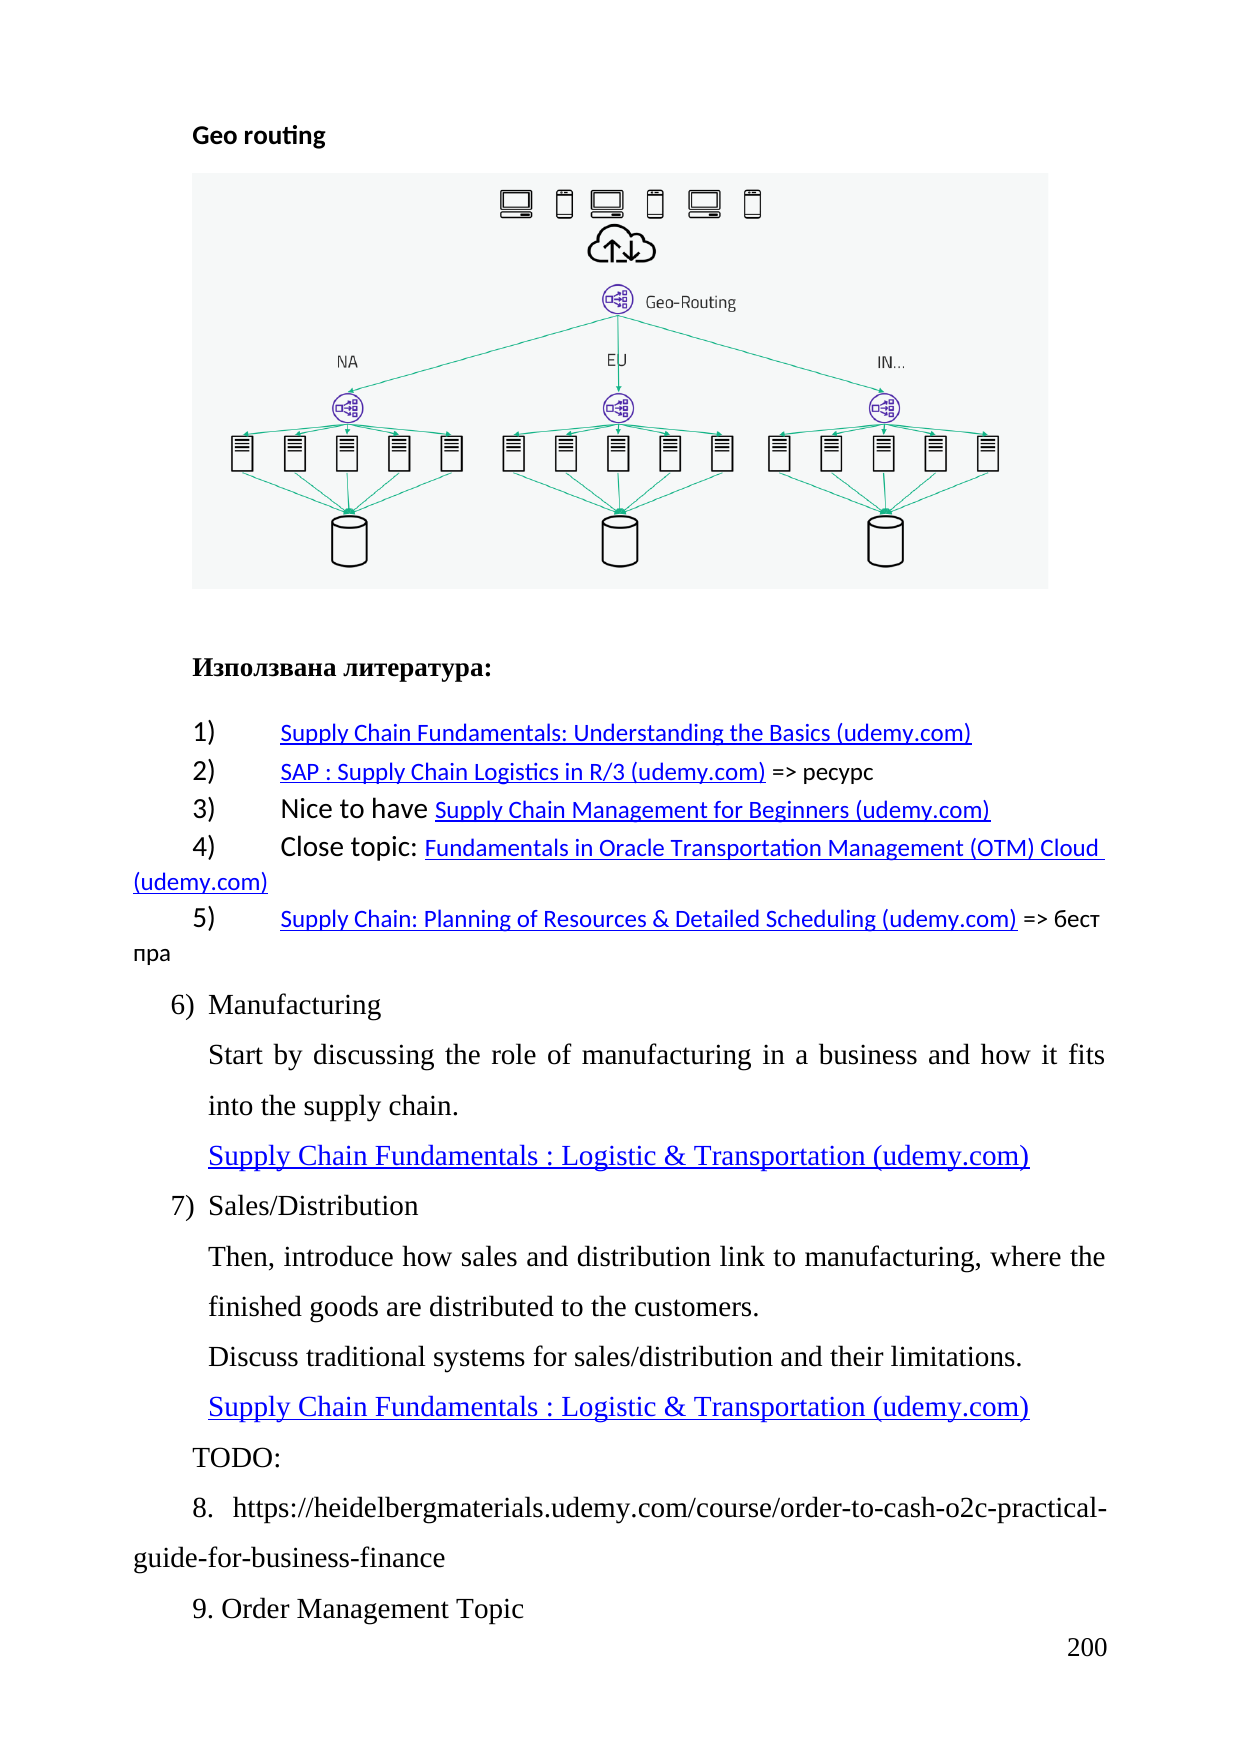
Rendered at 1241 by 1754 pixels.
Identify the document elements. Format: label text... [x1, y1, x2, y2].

list Nice to have Supply Chain Management for Beginners (udemy.com) [133, 790, 1107, 826]
text 9. Order Management Topic [133, 1591, 1107, 1624]
text 8. https://heidelbergmaterials.udemy.com/course/order-to-cash-o2c-practical-guide-for-business-finance [133, 1490, 1107, 1574]
list Sales/Distribution [170, 1188, 1107, 1222]
text Използвана литература: [133, 651, 1107, 682]
text Supply Chain Fundamentals : Logistic & Transportation (udemy.com) [208, 1389, 1107, 1423]
text Supply Chain Fundamentals : Logistic & Transportation (udemy.com) [208, 1138, 1107, 1172]
list Close topic: Fundamentals in Oracle Transportation Management (OTM) Cloud (udemy.com) [133, 828, 1107, 897]
text Start by discussing the role of manufacturing in a business and how it fits into the supply chain. [208, 1037, 1107, 1121]
text TODO: [133, 1440, 1107, 1473]
list Manufacturing [170, 987, 1107, 1021]
list SAP : Supply Chain Logistics in R/3 (udemy.com) => ресурс [133, 752, 1107, 787]
picture [192, 173, 1049, 589]
list Supply Chain: Planning of Resources & Detailed Scheduling (udemy.com) => бест пра [133, 899, 1107, 968]
subtitle Geo routing [133, 118, 1107, 151]
text Discuss traditional systems for sales/distribution and their limitations. [208, 1339, 1107, 1373]
list Supply Chain Fundamentals: Understanding the Basics (udemy.com) [133, 713, 1107, 749]
text Then, introduce how sales and distribution link to manufacturing, where the finished goods are distributed to the customers. [208, 1239, 1107, 1322]
